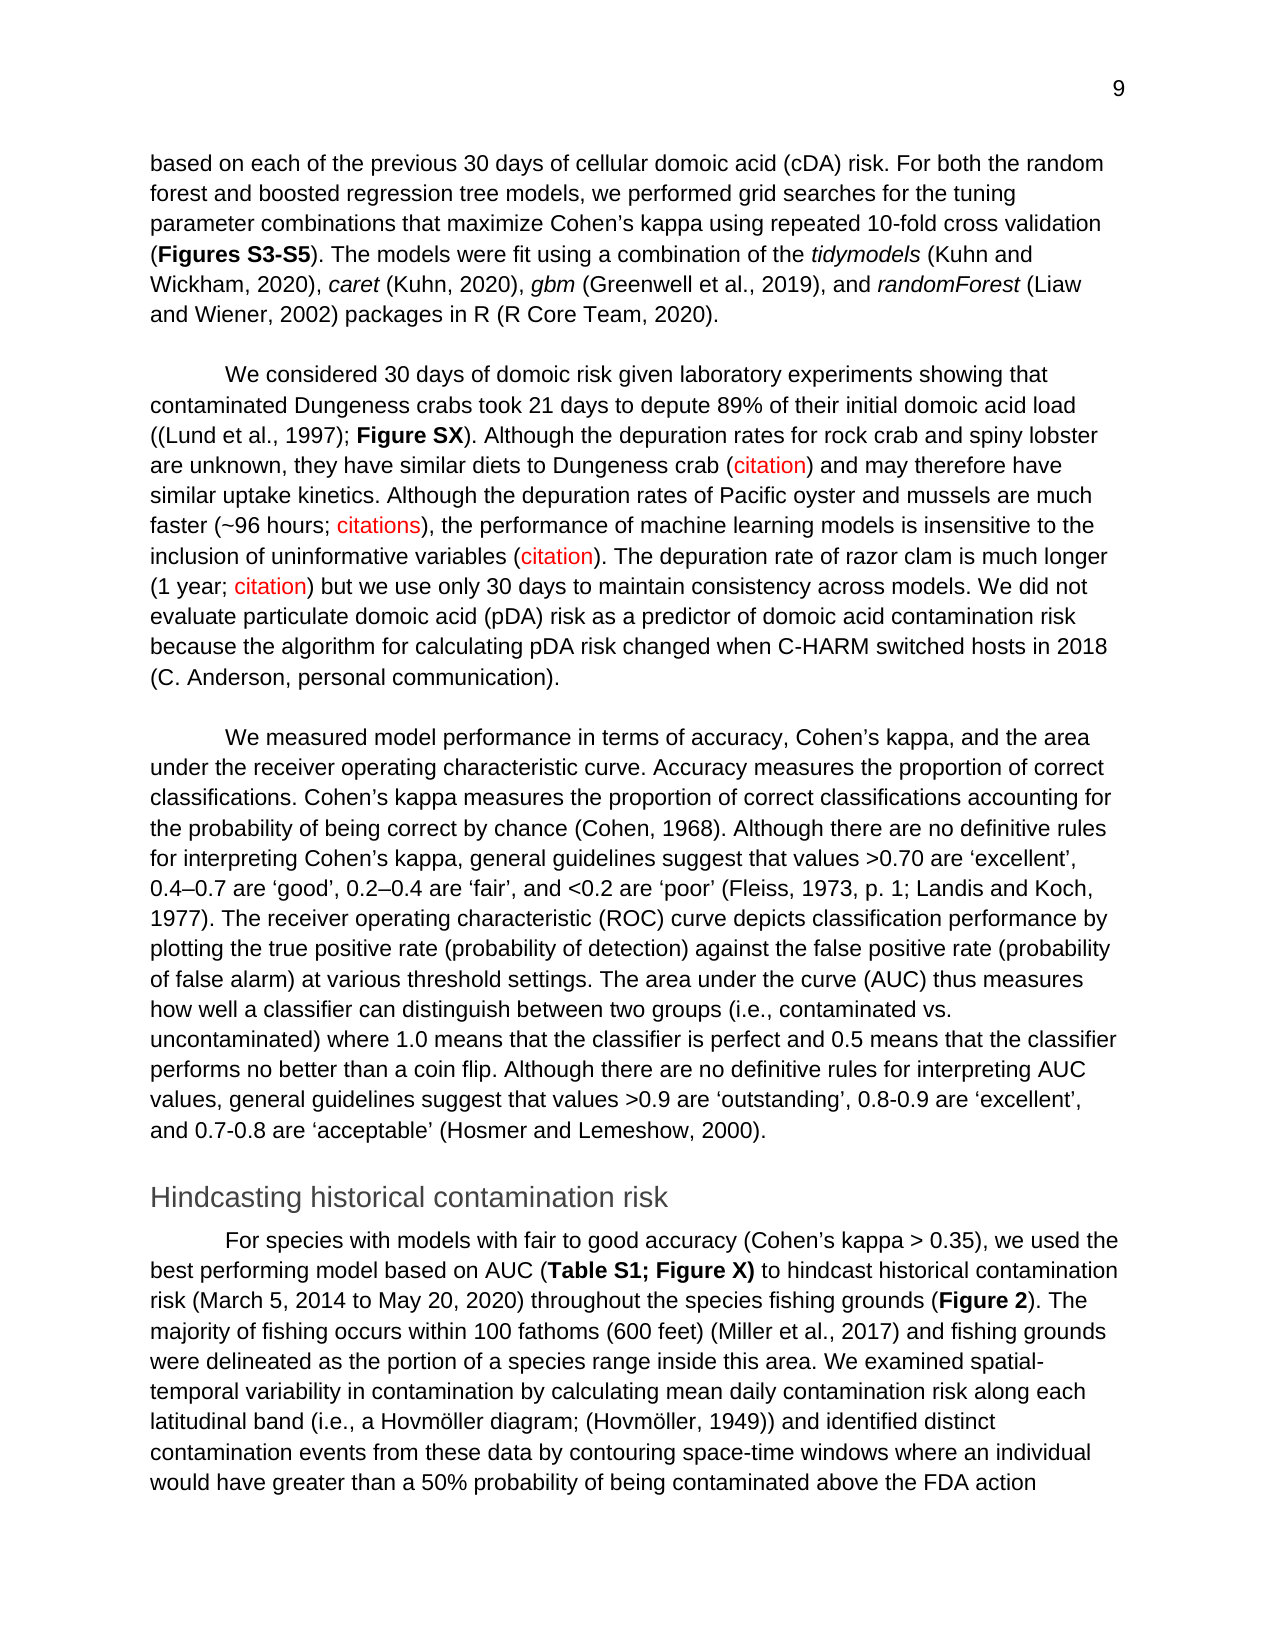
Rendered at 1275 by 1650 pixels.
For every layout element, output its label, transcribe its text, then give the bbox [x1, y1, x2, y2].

text We considered 30 days of domoic risk given laboratory experiments showing that contaminated Dungeness crabs took 21 days to depute 89% of their initial domoic acid load ((Lund et al., 1997); Figure SX). Although the depuration rates for rock crab and spiny lobster are unknown, they have similar diets to Dungeness crab (citation) and may therefore have similar uptake kinetics. Although the depuration rates of Pacific oyster and mussels are much faster (~96 hours; citations), the performance of machine learning models is insensitive to the inclusion of uninformative variables (citation). The depuration rate of razor clam is much longer (1 year; citation) but we use only 30 days to maintain consistency across models. We did not evaluate particulate domoic acid (pDA) risk as a predictor of domoic acid contamination risk because the algorithm for calculating pDA risk changed when C-HARM switched hosts in 2018 (C. Anderson, personal communication). [150, 361, 1125, 690]
subtitle Hindcasting historical contamination risk [150, 1180, 1125, 1214]
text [150, 1227, 1125, 1495]
text We measured model performance in terms of accuracy, Cohen’s kappa, and the area under the receiver operating characteristic curve. Accuracy measures the proportion of correct classifications. Cohen’s kappa measures the proportion of correct classifications accounting for the probability of being correct by chance (Cohen, 1968). Although there are no definitive rules for interpreting Cohen’s kappa, general guidelines suggest that values >0.70 are ‘excellent’, 0.4–0.7 are ‘good’, 0.2–0.4 are ‘fair’, and <0.2 are ‘poor’ (Fleiss, 1973, p. 1; Landis and Koch, 1977). The receiver operating characteristic (ROC) curve depicts classification performance by plotting the true positive rate (probability of detection) against the false positive rate (probability of false alarm) at various threshold settings. The area under the curve (AUC) thus measures how well a classifier can distinguish between two groups (i.e., contaminated vs. uncontaminated) where 1.0 means that the classifier is perfect and 0.5 means that the classifier performs no better than a coin flip. Although there are no definitive rules for interpreting AUC values, general guidelines suggest that values >0.9 are ‘outstanding’, 0.8-0.9 are ‘excellent’, and 0.7-0.8 are ‘acceptable’ (Hosmer and Lemeshow, 2000). [150, 724, 1125, 1143]
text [150, 150, 1125, 327]
